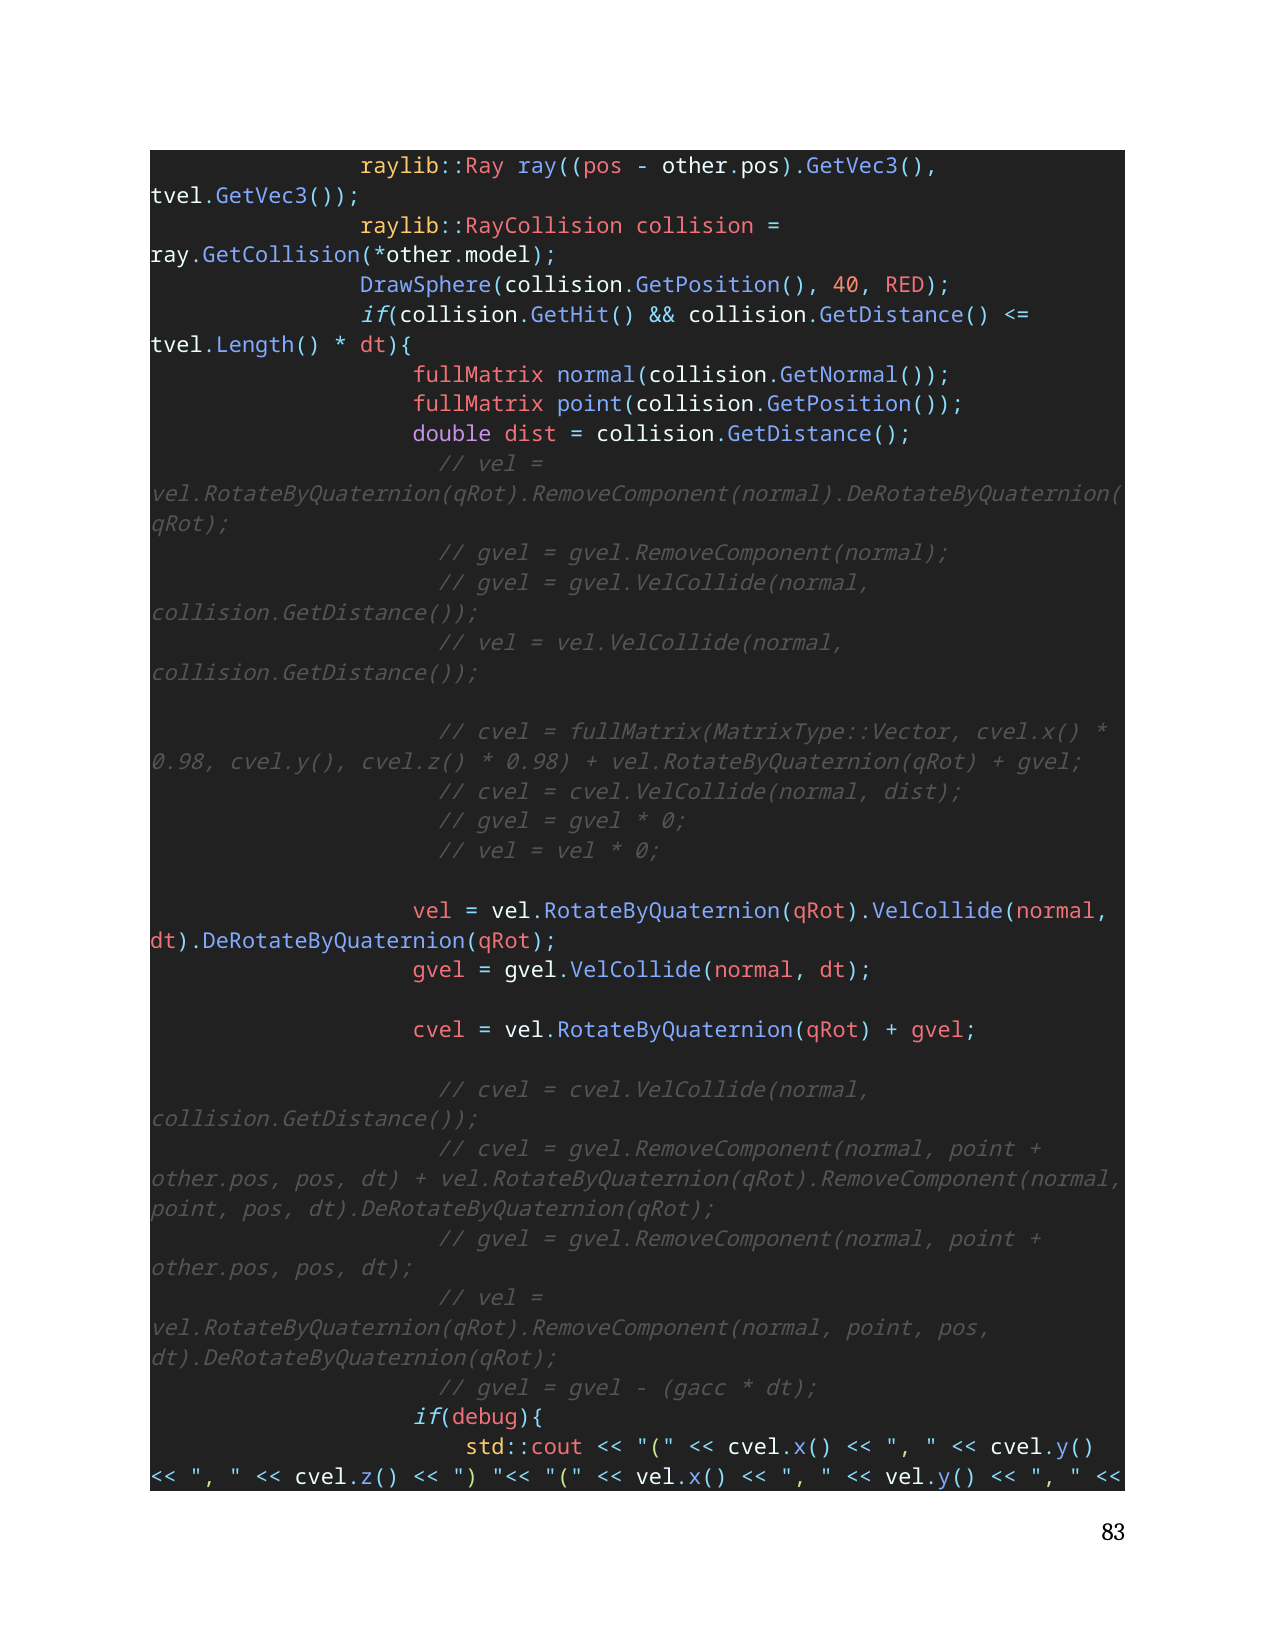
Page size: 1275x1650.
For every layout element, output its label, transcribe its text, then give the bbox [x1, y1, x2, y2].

text // cvel = cvel.VelCollide(normal, collision.GetDistance()); [150, 1073, 1125, 1133]
text // cvel = fullMatrix(MatrixType::Vector, cvel.x() * 0.98, cvel.y(), cvel.z() * 0.98) + vel.RotateByQuaternion(qRot) + gvel; [150, 716, 1125, 776]
text // gvel = gvel.VelCollide(normal, collision.GetDistance()); [150, 567, 1125, 627]
text if(collision.GetHit() && collision.GetDistance() <= tvel.Length() * dt){ [150, 299, 1125, 358]
text // vel = vel.RotateByQuaternion(qRot).RemoveComponent(normal).DeRotateByQuaternion(qRot); [150, 448, 1125, 537]
text cvel = vel.RotateByQuaternion(qRot) + gvel; [150, 1014, 1125, 1044]
text gvel = gvel.VelCollide(normal, dt); [150, 954, 1125, 984]
text // cvel = cvel.VelCollide(normal, dist); [150, 776, 1125, 805]
text vel = vel.RotateByQuaternion(qRot).VelCollide(normal, dt).DeRotateByQuaternion(qRot); [150, 895, 1125, 954]
text raylib::Ray ray((pos - other.pos).GetVec3(), tvel.GetVec3()); [150, 150, 1125, 209]
text // gvel = gvel - (gacc * dt); [150, 1371, 1125, 1401]
text fullMatrix normal(collision.GetNormal()); [150, 358, 1125, 388]
text fullMatrix point(collision.GetPosition()); [150, 388, 1125, 418]
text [150, 1431, 1125, 1491]
text // gvel = gvel.RemoveComponent(normal, point + other.pos, pos, dt); [150, 1222, 1125, 1282]
text // vel = vel * 0; [150, 835, 1125, 865]
text // vel = vel.RotateByQuaternion(qRot).RemoveComponent(normal, point, pos, dt).DeRotateByQuaternion(qRot); [150, 1282, 1125, 1371]
text // vel = vel.VelCollide(normal, collision.GetDistance()); [150, 627, 1125, 686]
text // gvel = gvel.RemoveComponent(normal); [150, 537, 1125, 567]
text raylib::RayCollision collision = ray.GetCollision(*other.model); [150, 209, 1125, 269]
text if(debug){ [150, 1401, 1125, 1431]
text // cvel = gvel.RemoveComponent(normal, point + other.pos, pos, dt) + vel.RotateByQuaternion(qRot).RemoveComponent(normal, point, pos, dt).DeRotateByQuaternion(qRot); [150, 1133, 1125, 1222]
text DrawSphere(collision.GetPosition(), 40, RED); [150, 269, 1125, 299]
text double dist = collision.GetDistance(); [150, 418, 1125, 448]
text // gvel = gvel * 0; [150, 805, 1125, 835]
